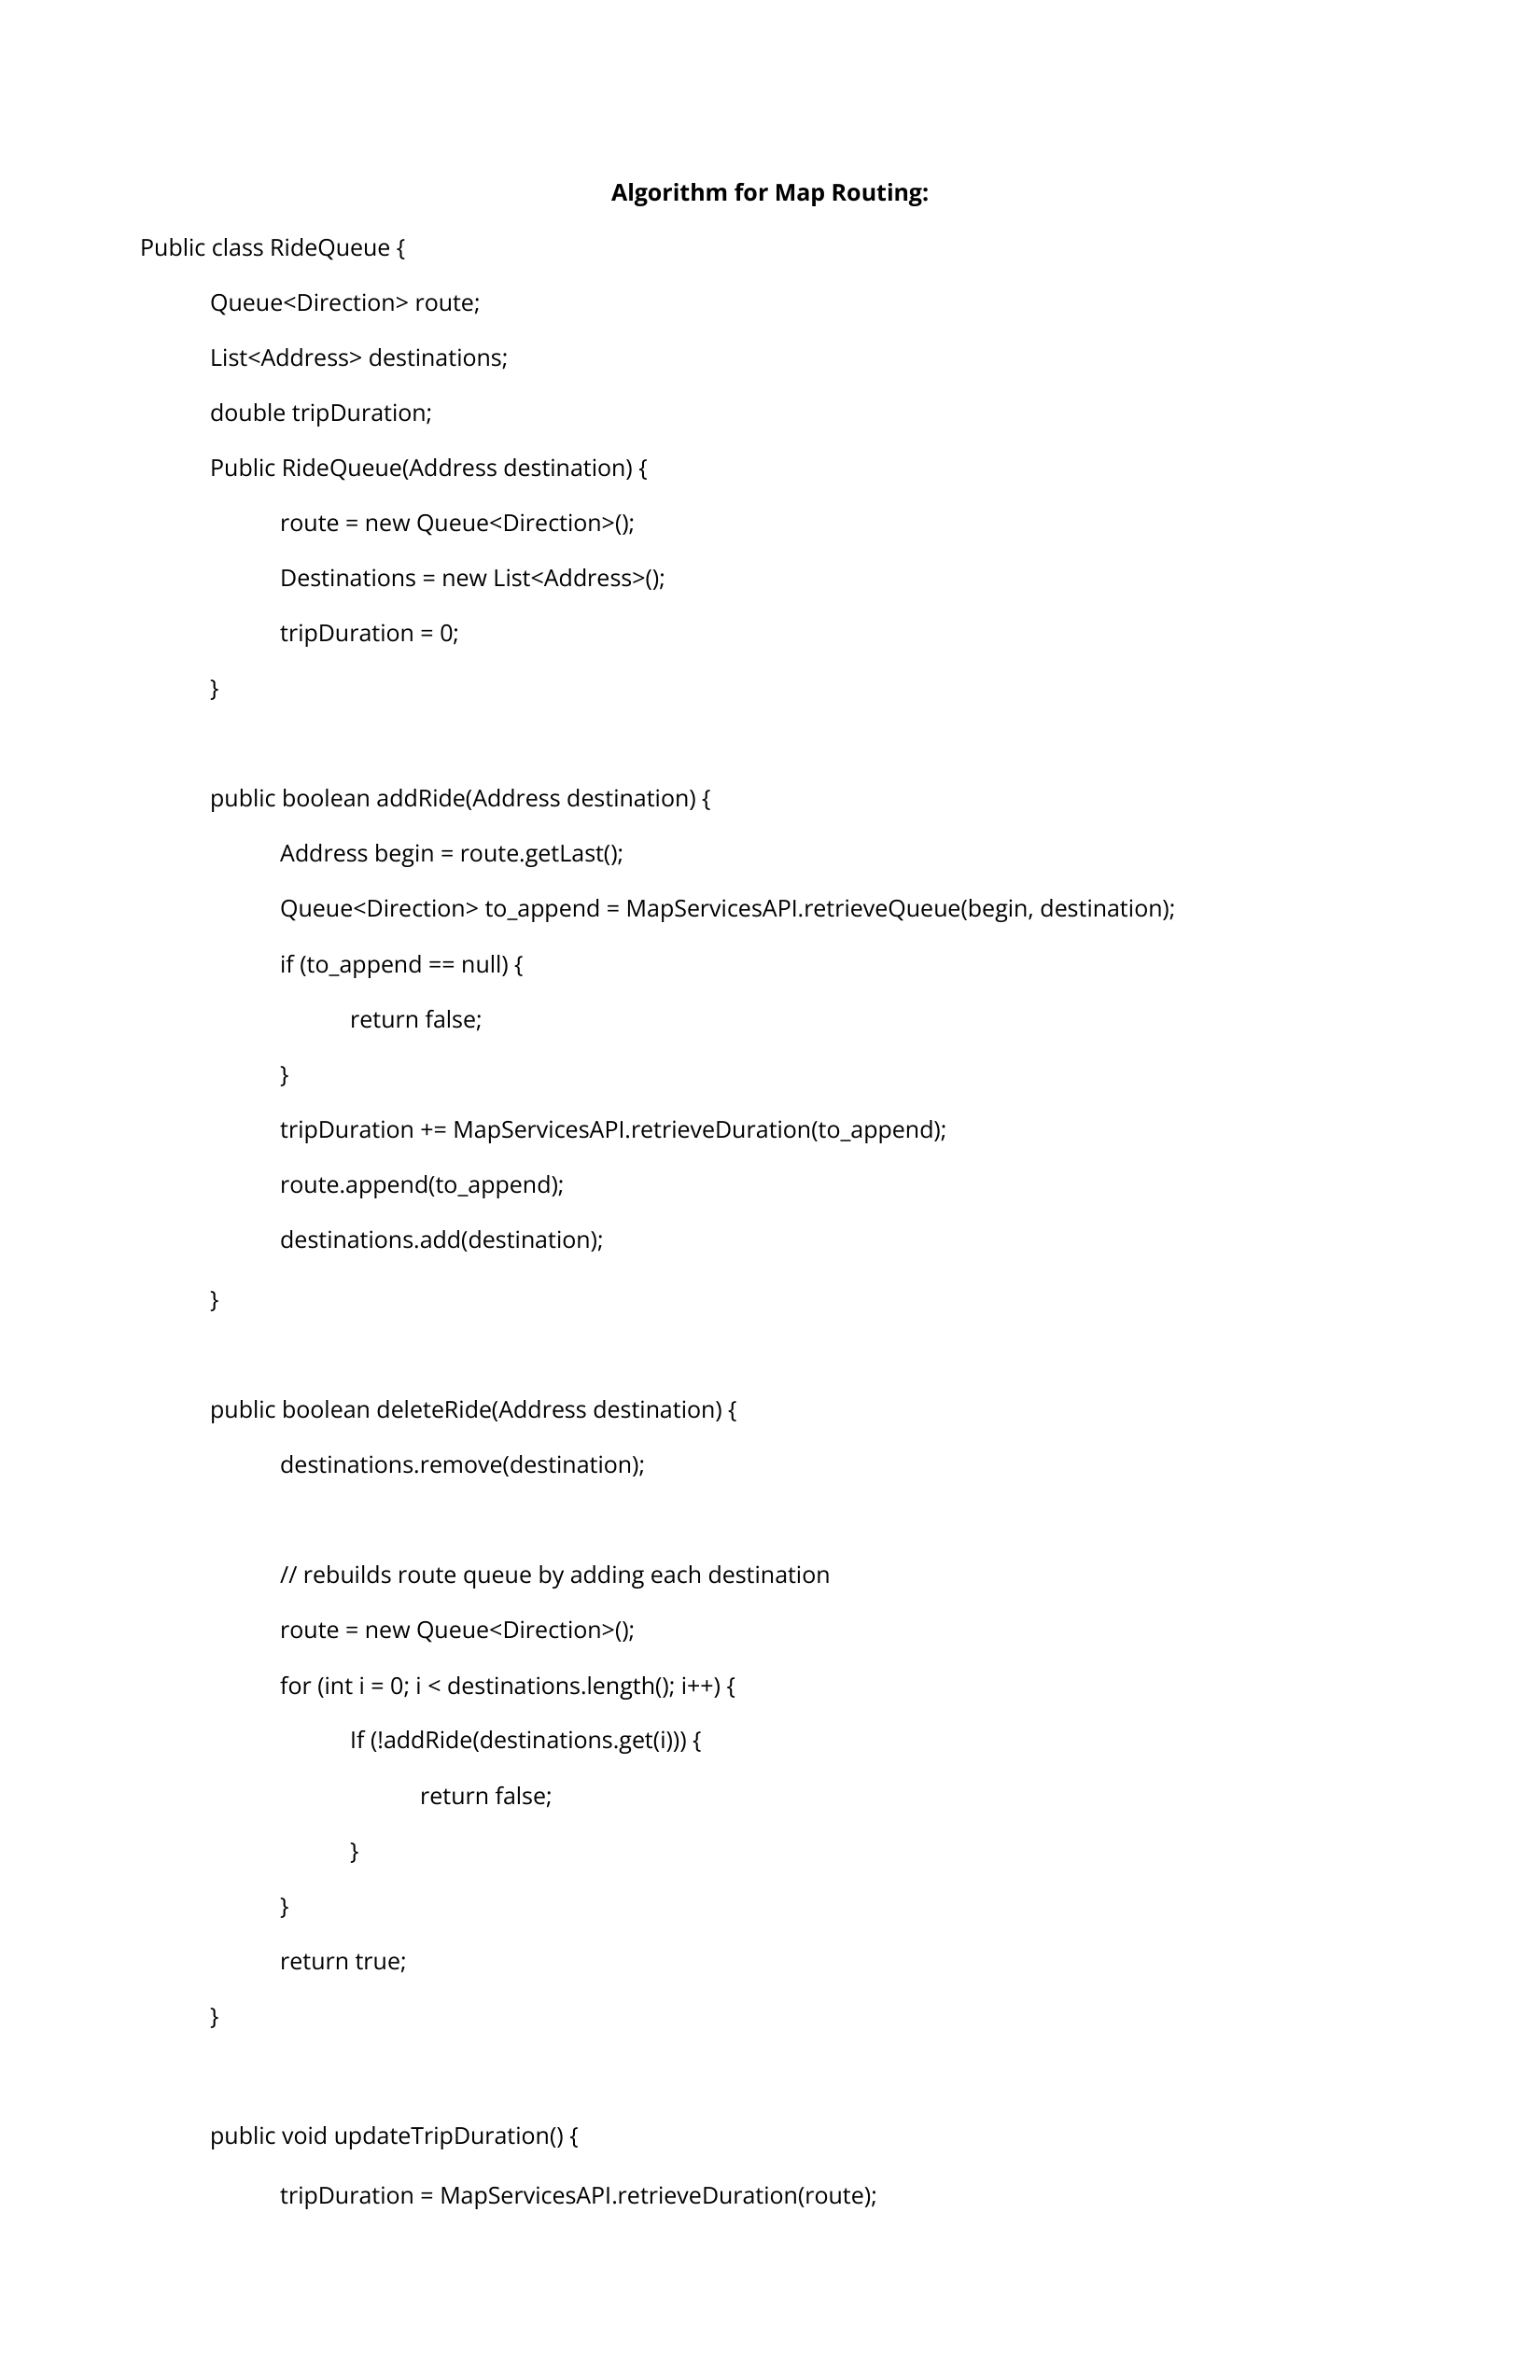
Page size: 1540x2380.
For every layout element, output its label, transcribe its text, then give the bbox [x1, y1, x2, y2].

text } [140, 672, 1400, 704]
text destinations.remove(destination); [140, 1449, 1400, 1480]
text } [140, 1834, 1400, 1866]
text If (!addRide(destinations.get(i))) { [140, 1724, 1400, 1756]
text double tripDuration; [140, 396, 1400, 428]
text if (to_append == null) { [140, 947, 1400, 979]
text return false; [140, 1002, 1400, 1034]
text Address begin = route.getLast(); [140, 837, 1400, 869]
text Public class RideQueue { [140, 231, 1400, 262]
text Queue<Direction> to_append = MapServicesAPI.retrieveQueue(begin, destination); [140, 892, 1400, 924]
text destinations.add(destination); [140, 1224, 1400, 1254]
text public boolean deleteRide(Address destination) { [140, 1393, 1400, 1425]
text } [140, 1999, 1400, 2032]
text route = new Queue<Direction>(); [140, 1614, 1400, 1645]
text } [140, 1057, 1400, 1089]
text return true; [140, 1944, 1400, 1976]
text route = new Queue<Direction>(); [140, 507, 1400, 539]
text public boolean addRide(Address destination) { [140, 782, 1400, 814]
text } [140, 1889, 1400, 1921]
text // rebuilds route queue by adding each destination [140, 1559, 1400, 1590]
text Destinations = new List<Address>(); [140, 562, 1400, 594]
text tripDuration += MapServicesAPI.retrieveDuration(to_append); [140, 1113, 1400, 1144]
text return false; [140, 1779, 1400, 1811]
text route.append(to_append); [140, 1168, 1400, 1200]
text } [140, 1283, 1400, 1315]
text tripDuration = 0; [140, 617, 1400, 649]
text List<Address> destinations; [140, 342, 1400, 372]
text Algorithm for Map Routing: [140, 175, 1400, 207]
text Queue<Direction> route; [140, 286, 1400, 318]
text Public RideQueue(Address destination) { [140, 452, 1400, 483]
text public void updateTripDuration() { [140, 2120, 1400, 2151]
text tripDuration = MapServicesAPI.retrieveDuration(route); [140, 2179, 1400, 2211]
text for (int i = 0; i < destinations.length(); i++) { [140, 1669, 1400, 1701]
